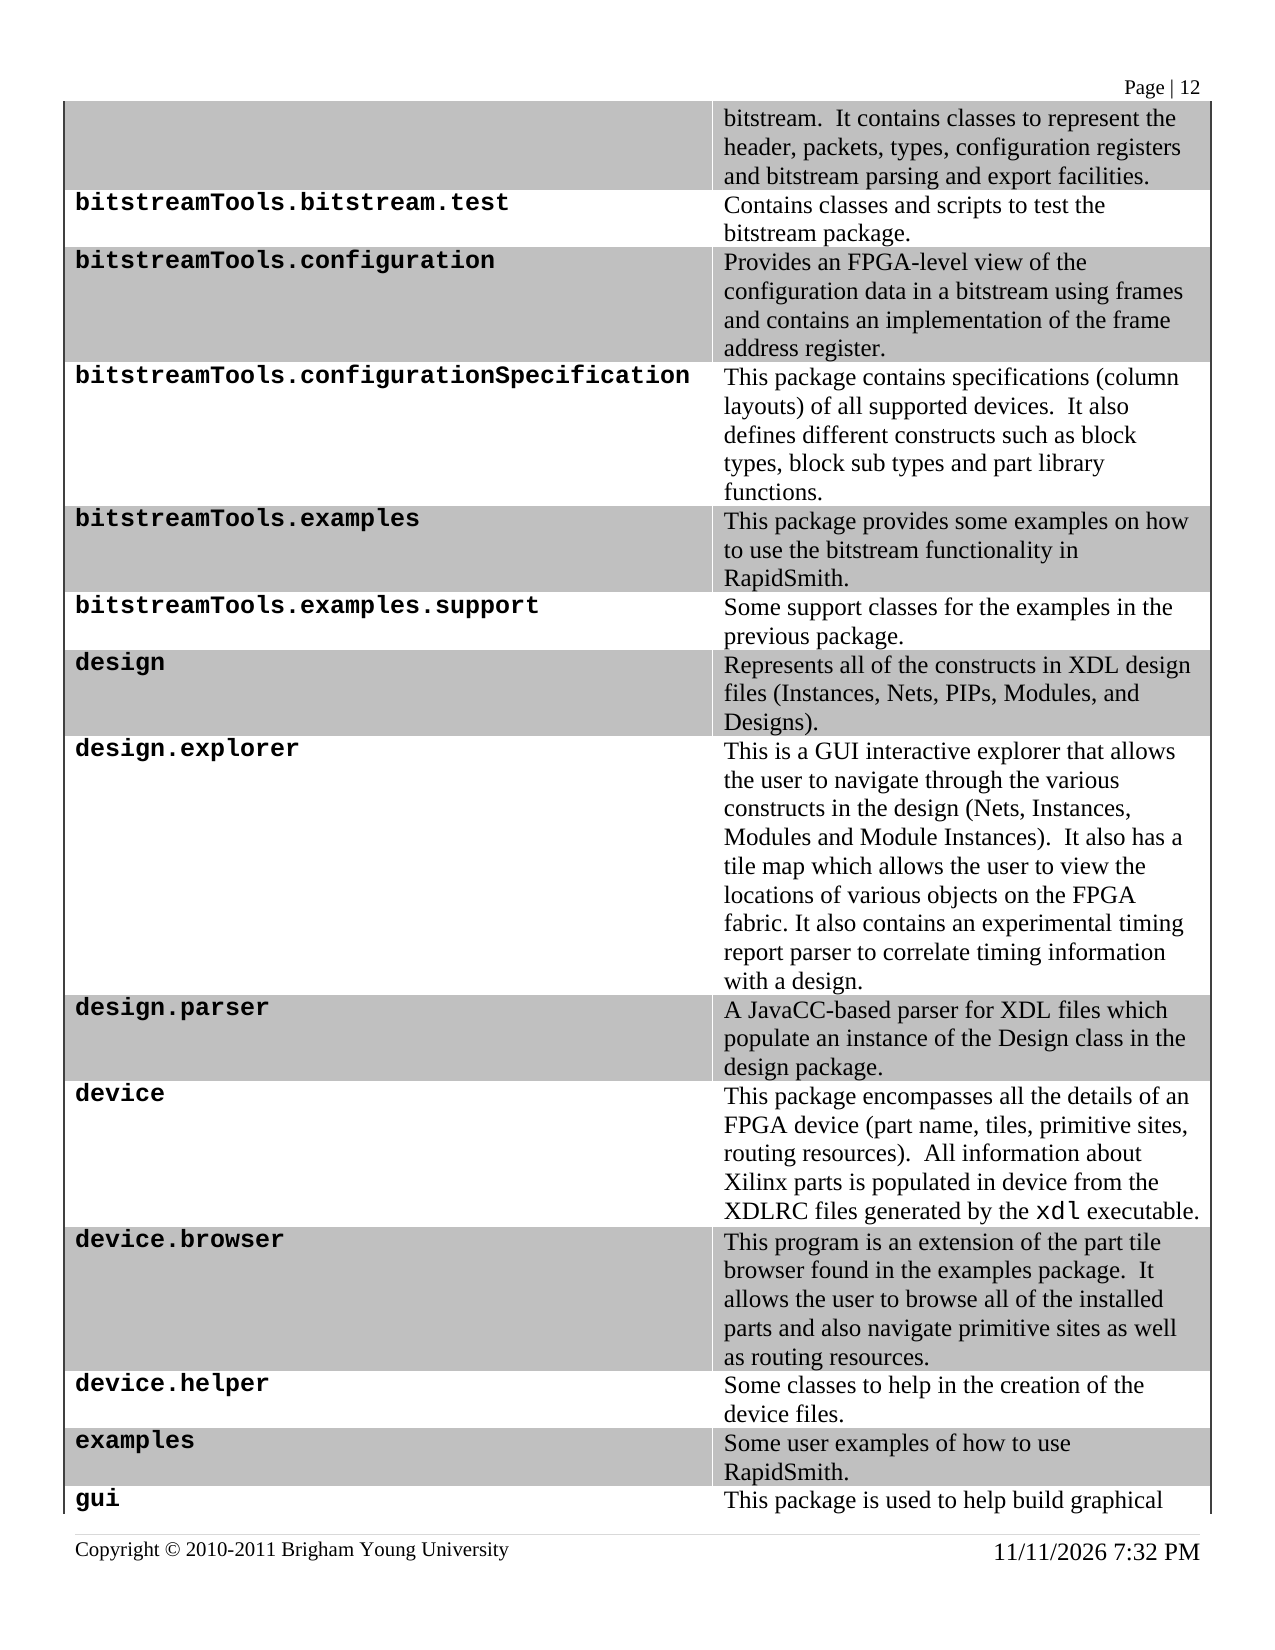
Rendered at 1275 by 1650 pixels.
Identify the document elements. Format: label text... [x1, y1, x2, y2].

table_cell Represents all of the constructs in XDL design files (Instances, Nets, PIPs, Modules, and Designs). [713, 650, 1210, 736]
table_cell This is a GUI interactive explorer that allows the user to navigate through the various constructs in the design (Nets, Instances, Modules and Module Instances). It also has a tile map which allows the user to view the locations of various objects on the FPGA fabric. It also contains an experimental timing report parser to correlate timing information with a design. [713, 736, 1210, 995]
table_cell bitstreamTools.configuration [65, 247, 712, 362]
table_cell bitstreamTools.bitstream.test [65, 190, 712, 247]
table_cell This package provides some examples on how to use the bitstream functionality in RapidSmith. [713, 506, 1210, 592]
table_cell Some classes to help in the creation of the device files. [713, 1371, 1210, 1428]
table_cell design.parser [65, 995, 712, 1081]
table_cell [65, 101, 712, 190]
table_cell Some support classes for the examples in the previous package. [713, 592, 1210, 650]
table_cell design.explorer [65, 736, 712, 995]
table_cell This package encompasses all the details of an FPGA device (part name, tiles, primitive sites, routing resources). All information about Xilinx parts is populated in device from the XDLRC files generated by the xdl executable. [713, 1081, 1210, 1227]
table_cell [713, 1486, 1210, 1514]
table_cell examples [65, 1428, 712, 1486]
table_cell bitstreamTools.configurationSpecification [65, 362, 712, 506]
table_cell bitstreamTools.examples.support [65, 592, 712, 650]
table_cell Contains classes and scripts to test the bitstream package. [713, 190, 1210, 247]
table_cell device [65, 1081, 712, 1227]
table_cell bitstreamTools.examples [65, 506, 712, 592]
table_cell This program is an extension of the part tile browser found in the examples package. It allows the user to browse all of the installed parts and also navigate primitive sites as well as routing resources. [713, 1227, 1210, 1371]
table_cell gui [65, 1486, 712, 1514]
table_cell design [65, 650, 712, 736]
table_cell Provides an FPGA-level view of the configuration data in a bitstream using frames and contains an implementation of the frame address register. [713, 247, 1210, 362]
table_cell Some user examples of how to use RapidSmith. [713, 1428, 1210, 1486]
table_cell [713, 101, 1210, 190]
table_cell This package contains specifications (column layouts) of all supported devices. It also defines different constructs such as block types, block sub types and part library functions. [713, 362, 1210, 506]
table_cell device.helper [65, 1371, 712, 1428]
table_cell A JavaCC-based parser for XDL files which populate an instance of the Design class in the design package. [713, 995, 1210, 1081]
table_cell device.browser [65, 1227, 712, 1371]
